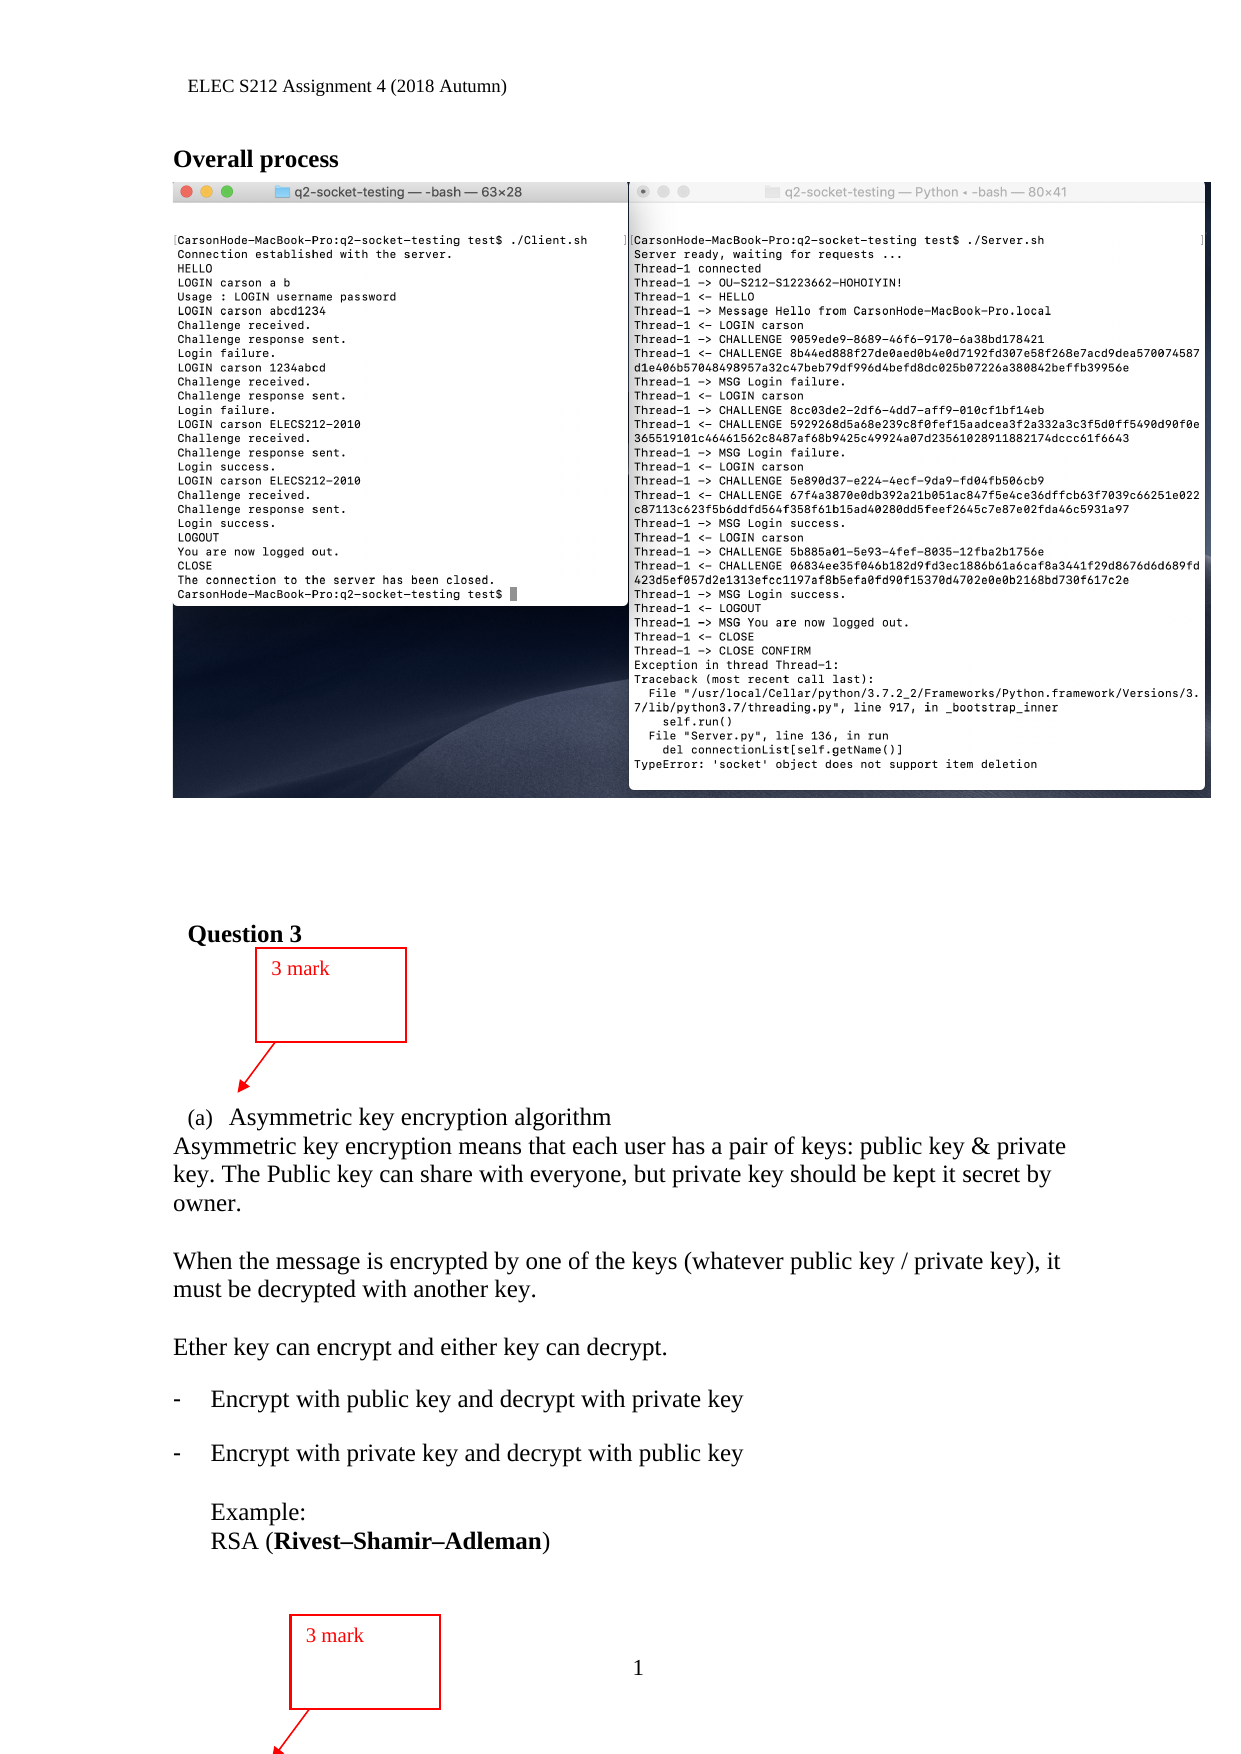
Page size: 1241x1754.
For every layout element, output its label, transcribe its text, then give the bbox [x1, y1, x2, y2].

subtitle Question 3 [187, 919, 1111, 948]
list Encrypt with private key and decrypt with public key Example: RSA (Rivest–Shamir–Adleman) [173, 1434, 1111, 1555]
list Asymmetric key encryption algorithm [187, 1102, 1111, 1131]
text Asymmetric key encryption means that each user has a pair of keys: public key & private key. The Public key can share with everyone, but private key should be kept it secret by owner. When the message is encrypted by one of the keys (whatever public key / private key), it must be decrypted with another key. Ether key can encrypt and either key can decrypt. [173, 1131, 1111, 1361]
picture [172, 182, 1211, 798]
list Encrypt with public key and decrypt with private key [173, 1381, 1111, 1415]
subtitle Overall process [173, 144, 1111, 172]
